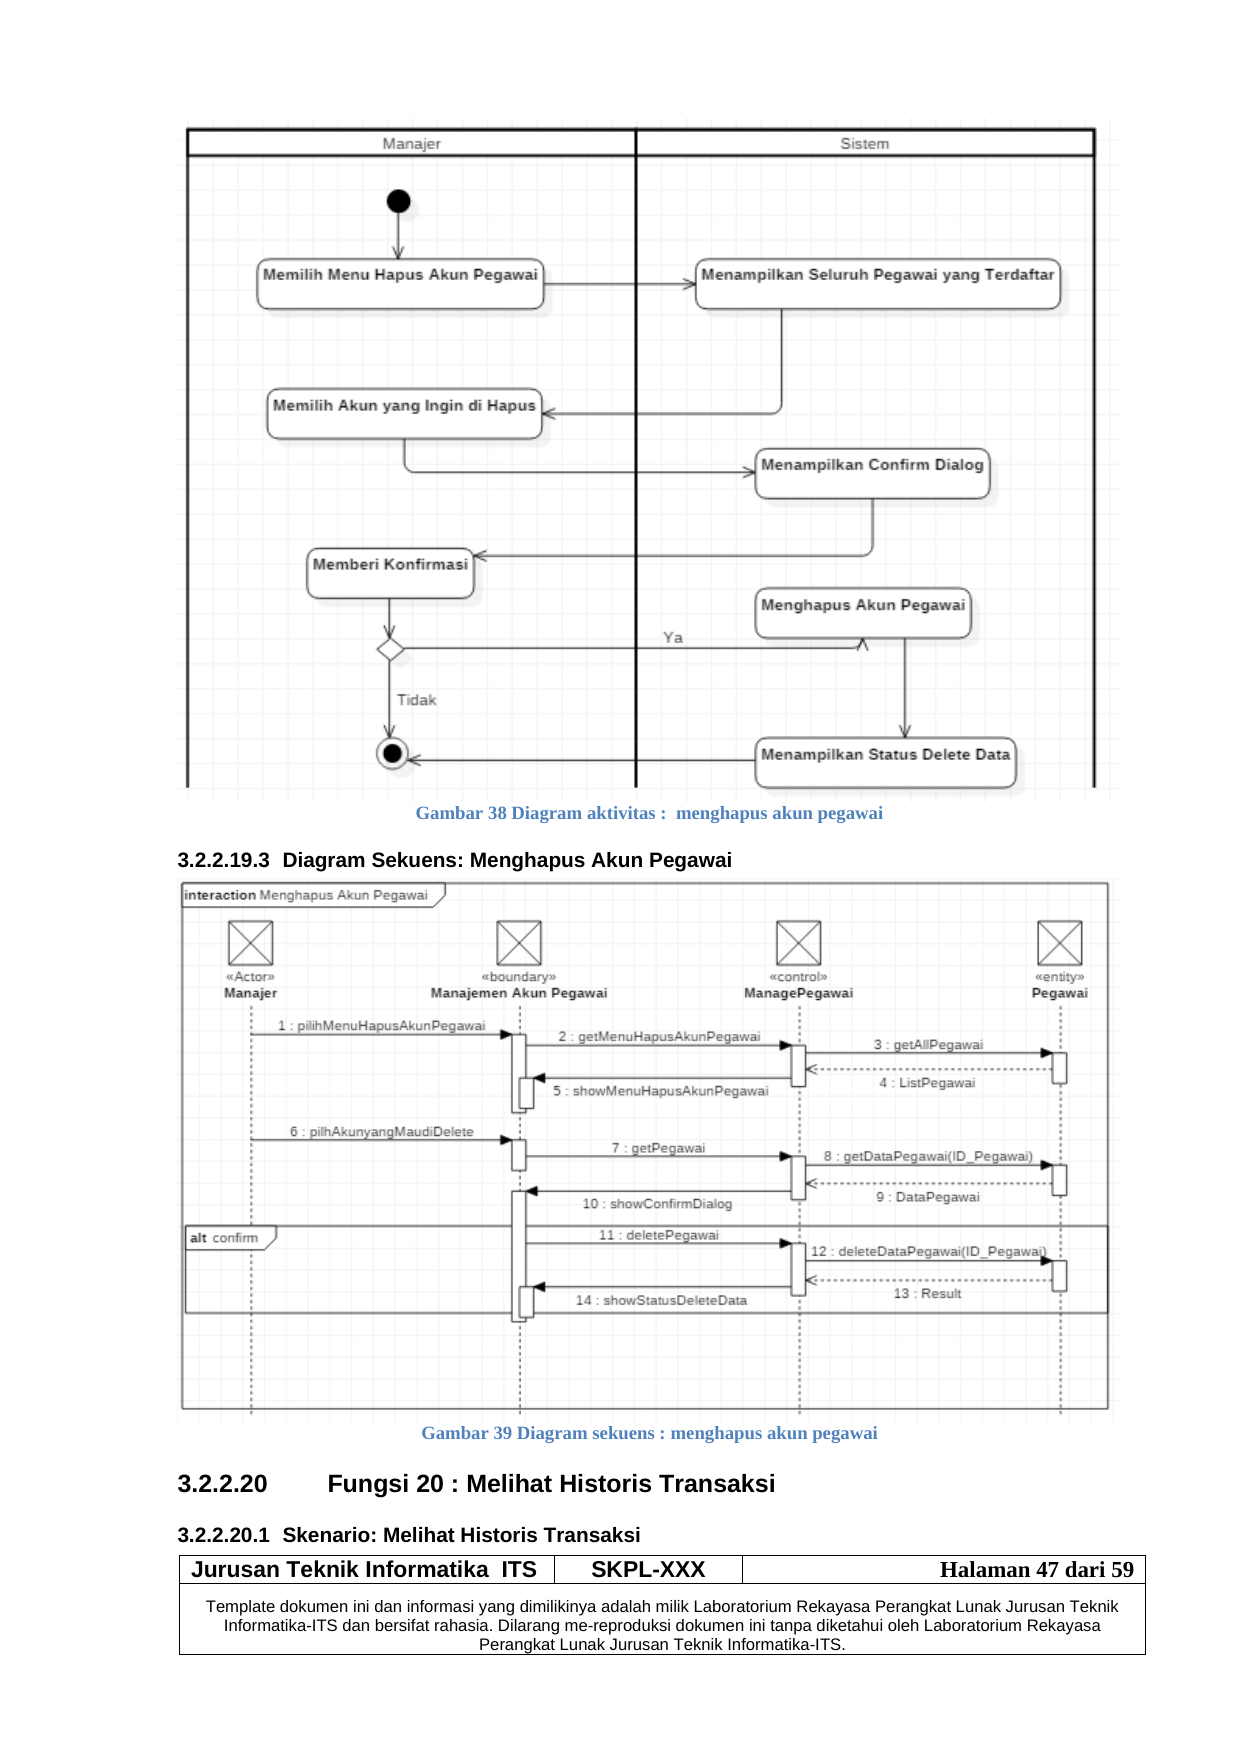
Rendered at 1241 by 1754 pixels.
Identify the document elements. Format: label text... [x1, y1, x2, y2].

text Gambar 39 Diagram sekuens : menghapus akun pegawai [177, 1422, 1121, 1444]
subtitle Fungsi 20 : Melihat Historis Transaksi [177, 1469, 1121, 1497]
subtitle Diagram Sekuens: Menghapus Akun Pegawai [177, 848, 1121, 872]
text Gambar 38 Diagram aktivitas : menghapus akun pegawai [177, 802, 1121, 823]
subtitle Skenario: Melihat Historis Transaksi [177, 1522, 1121, 1546]
picture [177, 118, 1122, 802]
picture [177, 878, 1122, 1422]
